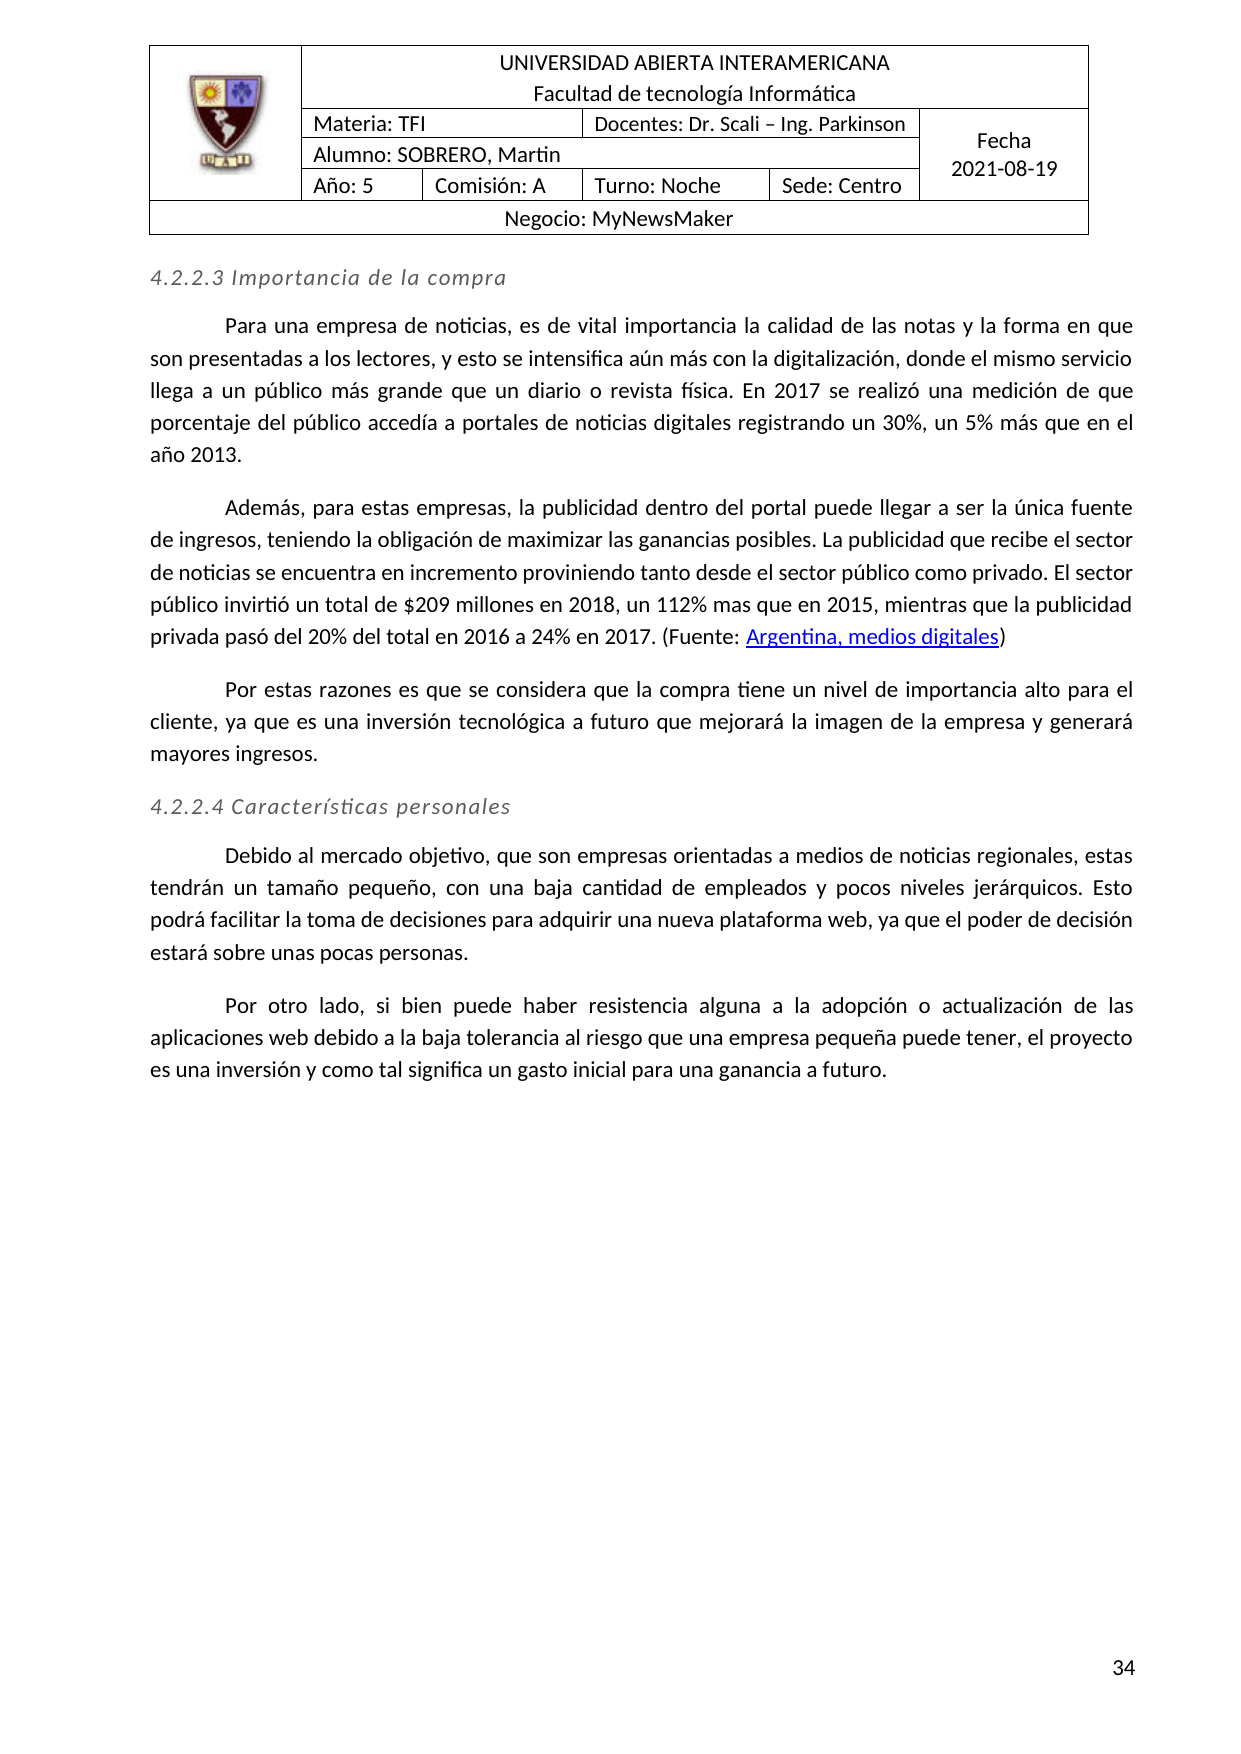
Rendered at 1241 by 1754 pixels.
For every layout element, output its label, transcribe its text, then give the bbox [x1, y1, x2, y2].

text Por otro lado, si bien puede haber resistencia alguna a la adopción o actualización de las aplicaciones web debido a la baja tolerancia al riesgo que una empresa pequeña puede tener, el proyecto es una inversión y como tal significa un gasto inicial para una ganancia a futuro. [150, 991, 1135, 1083]
text Para una empresa de noticias, es de vital importancia la calidad de las notas y la forma en que son presentadas a los lectores, y esto se intensifica aún más con la digitalización, donde el mismo servicio llega a un público más grande que un diario o revista física. En 2017 se realizó una medición de que porcentaje del público accedía a portales de noticias digitales registrando un 30%, un 5% más que en el año 2013. [150, 311, 1135, 468]
subtitle 4.2.2.3 Importancia de la compra [150, 263, 1135, 291]
text Además, para estas empresas, la publicidad dentro del portal puede llegar a ser la única fuente de ingresos, teniendo la obligación de maximizar las ganancias posibles. La publicidad que recibe el sector de noticias se encuentra en incremento proviniendo tanto desde el sector público como privado. El sector público invirtió un total de $209 millones en 2018, un 112% mas que en 2015, mientras que la publicidad privada pasó del 20% del total en 2016 a 24% en 2017. (Fuente: Argentina, medios digitales) [150, 493, 1135, 650]
text Por estas razones es que se considera que la compra tiene un nivel de importancia alto para el cliente, ya que es una inversión tecnológica a futuro que mejorará la imagen de la empresa y generará mayores ingresos. [150, 675, 1135, 767]
text Debido al mercado objetivo, que son empresas orientadas a medios de noticias regionales, estas tendrán un tamaño pequeño, con una baja cantidad de empleados y pocos niveles jerárquicos. Esto podrá facilitar la toma de decisiones para adquirir una nueva plataforma web, ya que el poder de decisión estará sobre unas pocas personas. [150, 841, 1135, 966]
subtitle 4.2.2.4 Características personales [150, 792, 1135, 820]
picture [175, 67, 276, 180]
